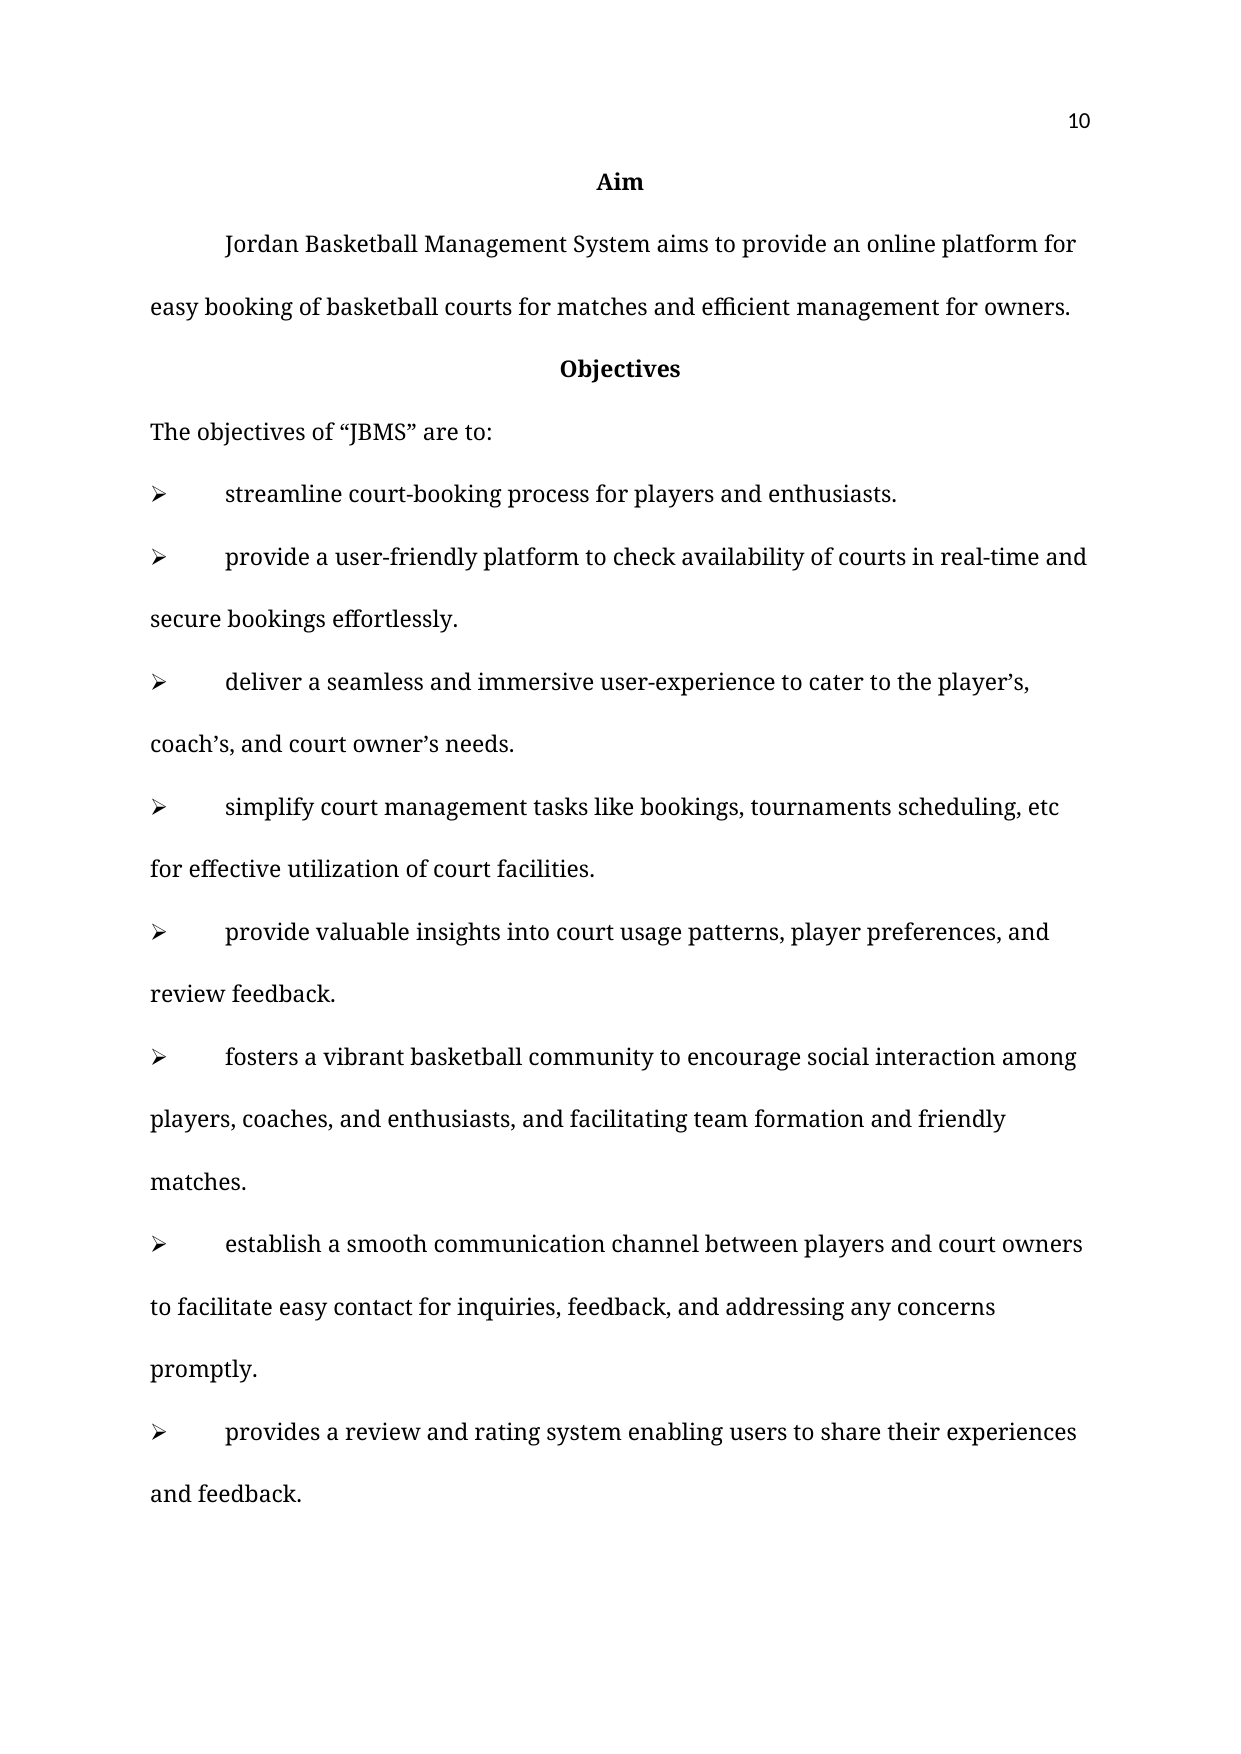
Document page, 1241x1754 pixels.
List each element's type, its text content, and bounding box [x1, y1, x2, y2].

text The objectives of “JBMS” are to: [150, 416, 1090, 447]
list provide a user-friendly platform to check availability of courts in real-time and secure bookings effortlessly. [150, 541, 1090, 634]
list provide valuable insights into court usage patterns, player preferences, and review feedback. [150, 916, 1090, 1009]
list establish a smooth communication channel between players and court owners to facilitate easy contact for inquiries, feedback, and addressing any concerns promptly. [150, 1228, 1090, 1384]
list provides a review and rating system enabling users to share their experiences and feedback. [150, 1416, 1090, 1509]
list simplify court management tasks like bookings, tournaments scheduling, etc for effective utilization of court facilities. [150, 791, 1090, 884]
list fosters a vibrant basketball community to encourage social interaction among players, coaches, and enthusiasts, and facilitating team formation and friendly matches. [150, 1041, 1090, 1197]
list deliver a seamless and immersive user-experience to cater to the player’s, coach’s, and court owner’s needs. [150, 666, 1090, 759]
text Jordan Basketball Management System aims to provide an online platform for easy booking of basketball courts for matches and efficient management for owners. [150, 228, 1090, 322]
subtitle Objectives [150, 353, 1090, 384]
subtitle Aim [150, 166, 1090, 197]
list streamline court-booking process for players and enthusiasts. [150, 478, 1090, 509]
